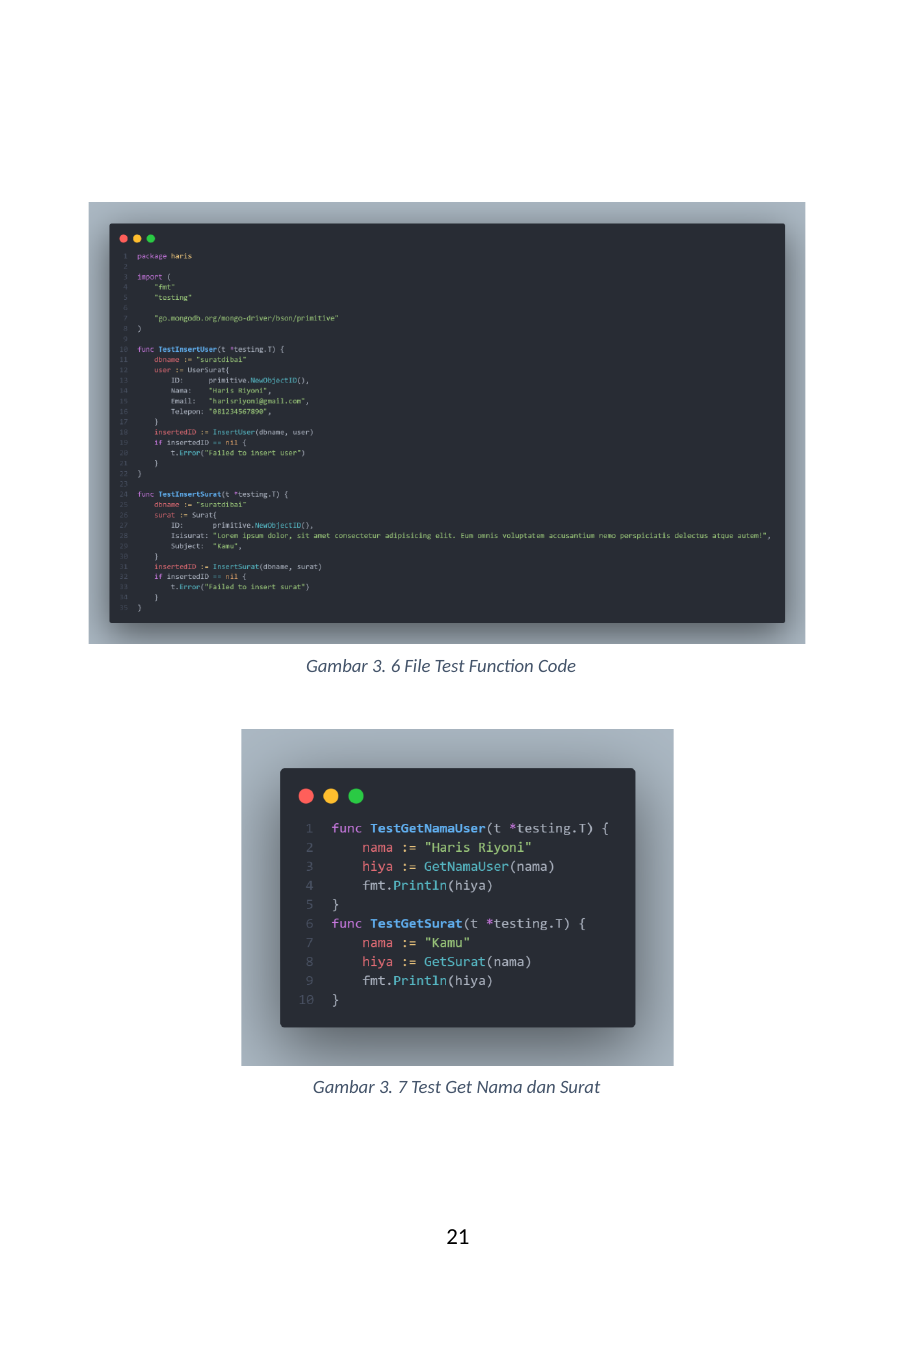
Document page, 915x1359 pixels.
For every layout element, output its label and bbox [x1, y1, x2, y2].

picture [241, 729, 674, 1066]
picture [88, 202, 806, 644]
